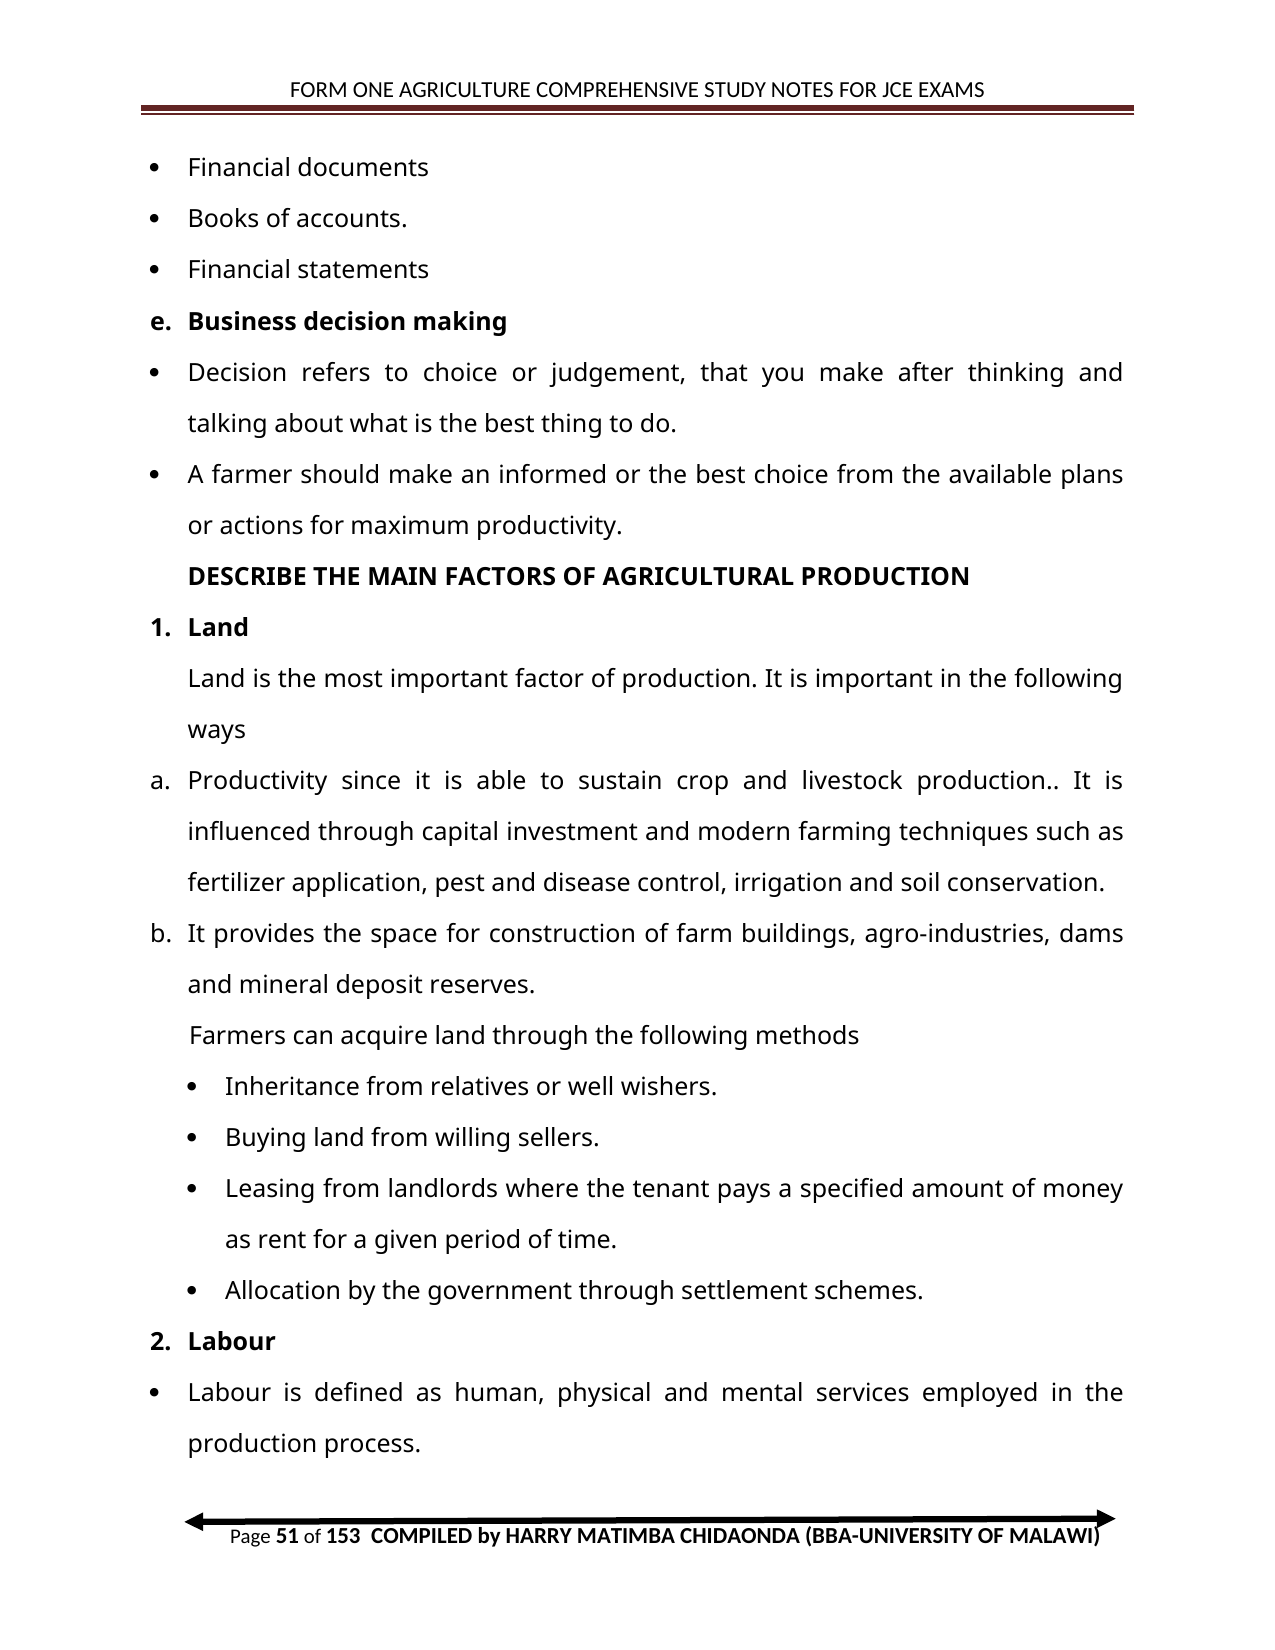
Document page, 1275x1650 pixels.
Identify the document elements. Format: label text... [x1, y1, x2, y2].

list Buying land from willing sellers. [187, 1120, 1125, 1154]
list Books of accounts. [150, 201, 1125, 235]
list Land is the most important factor of production. It is important in the following ways [187, 660, 1125, 746]
list Land [150, 609, 1125, 643]
list Financial statements [150, 252, 1125, 286]
list Business decision making [150, 303, 1125, 337]
list Labour is defined as human, physical and mental services employed in the production process. [150, 1375, 1125, 1460]
list A farmer should make an informed or the best choice from the available plans or actions for maximum productivity. [150, 456, 1125, 541]
list It provides the space for construction of farm buildings, agro-industries, dams and mineral deposit reserves. [150, 916, 1125, 1001]
text Farmers can acquire land through the following methods [150, 1018, 1125, 1052]
list Financial documents [150, 150, 1125, 184]
text DESCRIBE THE MAIN FACTORS OF AGRICULTURAL PRODUCTION [187, 558, 1125, 592]
list Allocation by the government through settlement schemes. [187, 1273, 1125, 1307]
list Labour [150, 1324, 1125, 1358]
list Decision refers to choice or judgement, that you make after thinking and talking about what is the best thing to do. [150, 354, 1125, 439]
list Productivity since it is able to sustain crop and livestock production.. It is influenced through capital investment and modern farming techniques such as fertilizer application, pest and disease control, irrigation and soil conservation. [150, 762, 1125, 899]
list Inheritance from relatives or well wishers. [187, 1069, 1125, 1103]
list Leasing from landlords where the tenant pays a specified amount of money as rent for a given period of time. [187, 1171, 1125, 1256]
